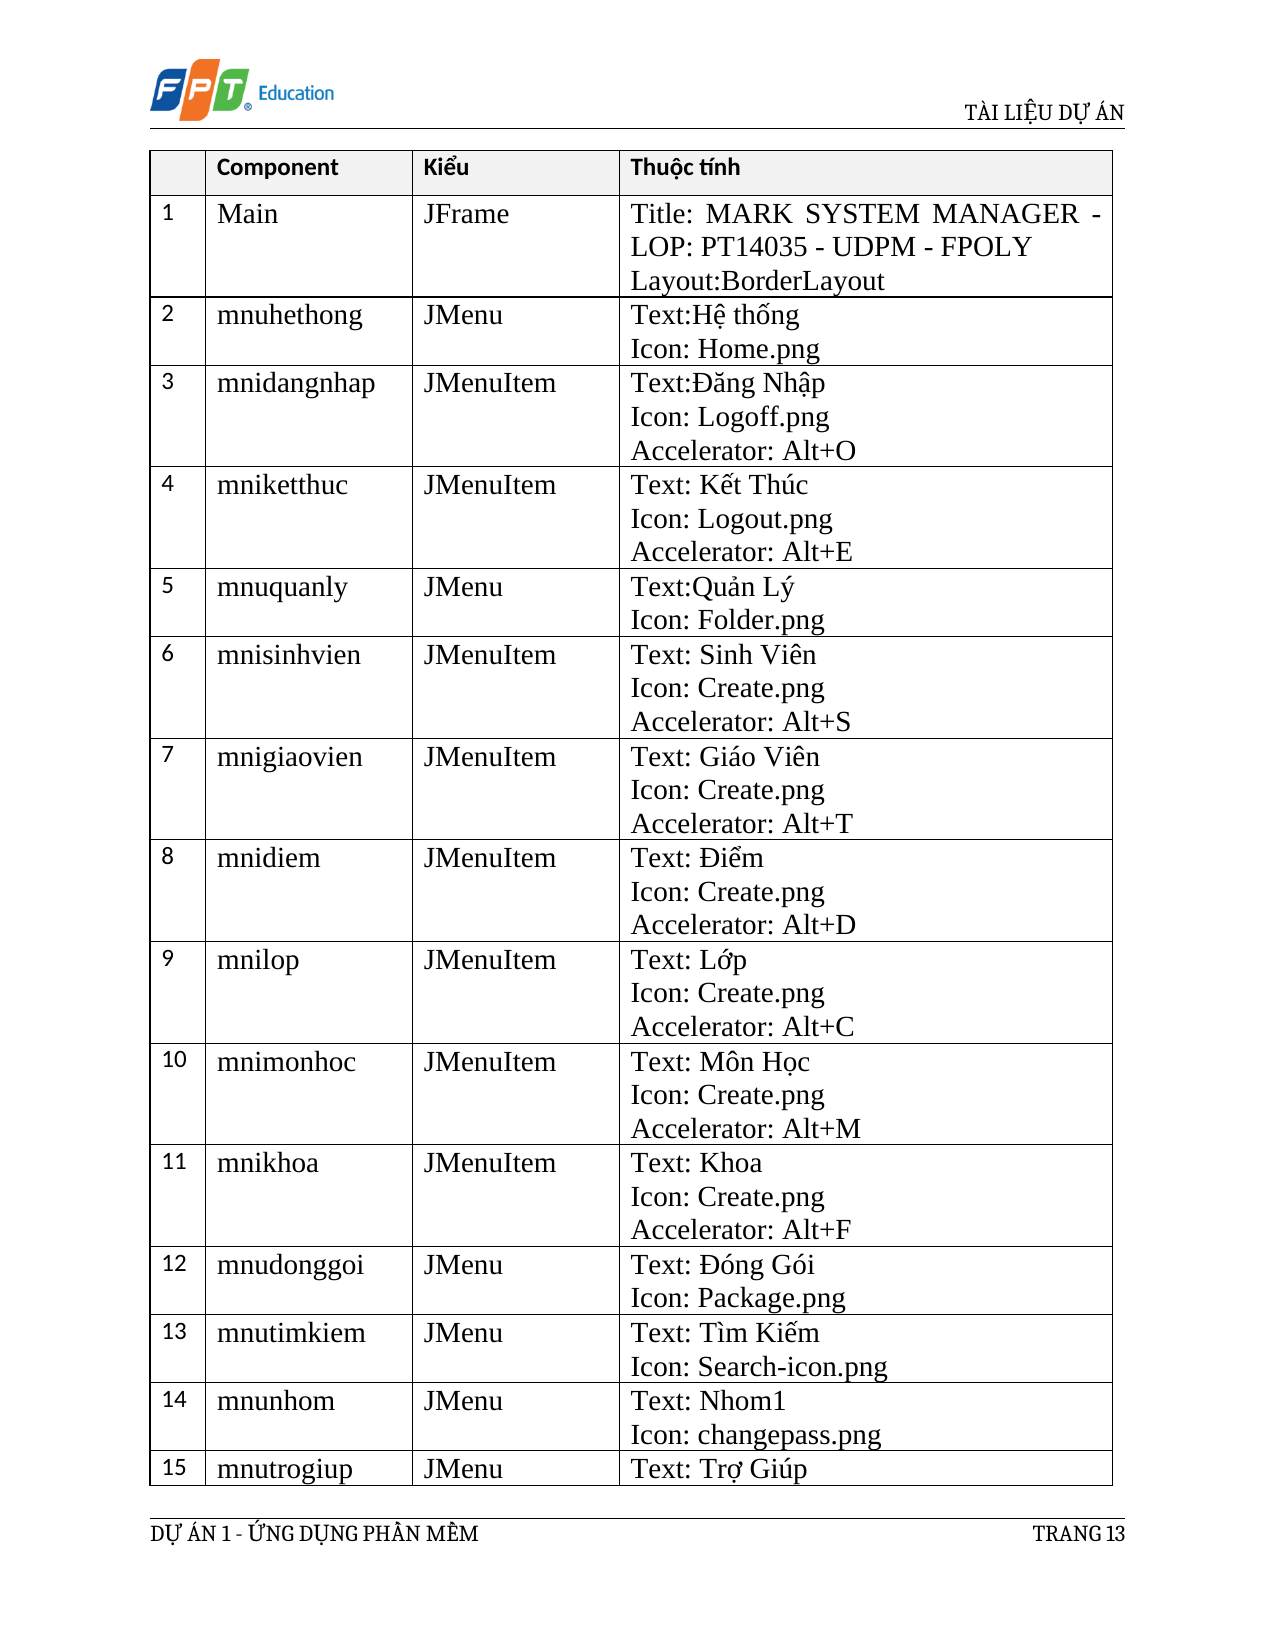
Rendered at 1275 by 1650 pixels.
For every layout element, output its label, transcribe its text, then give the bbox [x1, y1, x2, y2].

table_cell mniketthuc [206, 467, 412, 568]
table_cell JMenuItem [413, 1145, 619, 1246]
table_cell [620, 1451, 1112, 1485]
table_cell 2 [151, 298, 205, 364]
table_cell Text:Quản Lý Icon: Folder.png [620, 569, 1112, 636]
table_header Thuộc tính [620, 151, 1112, 195]
table_header Component [206, 151, 412, 195]
table_cell Text: Nhom1 Icon: changepass.png [620, 1383, 1112, 1450]
table_cell JMenu [413, 1383, 619, 1450]
table_cell mnidiem [206, 840, 412, 941]
table_cell JMenuItem [413, 467, 619, 568]
table_cell 3 [151, 366, 205, 466]
table_cell 8 [151, 840, 205, 941]
table_header [151, 151, 205, 195]
table_cell Text: Khoa Icon: Create.png Accelerator: Alt+F [620, 1145, 1112, 1246]
picture [150, 59, 336, 121]
table_cell mnutimkiem [206, 1315, 412, 1382]
table_cell 14 [151, 1383, 205, 1450]
table_cell 4 [151, 467, 205, 568]
table_cell Text: Điểm Icon: Create.png Accelerator: Alt+D [620, 840, 1112, 941]
table_cell 12 [151, 1247, 205, 1314]
table_cell Text: Tìm Kiếm Icon: Search-icon.png [620, 1315, 1112, 1382]
table_cell Text: Giáo Viên Icon: Create.png Accelerator: Alt+T [620, 739, 1112, 839]
table_cell 10 [151, 1044, 205, 1144]
table_cell JMenuItem [413, 840, 619, 941]
table_cell 7 [151, 739, 205, 839]
table_cell JMenu [413, 1315, 619, 1382]
table_cell JMenu [413, 298, 619, 364]
table_cell Text: Lớp Icon: Create.png Accelerator: Alt+C [620, 942, 1112, 1043]
table_cell 6 [151, 637, 205, 738]
table_cell JMenuItem [413, 942, 619, 1043]
table_cell JMenuItem [413, 637, 619, 738]
table_cell Text:Đăng Nhập Icon: Logoff.png Accelerator: Alt+O [620, 366, 1112, 466]
table_cell mnidangnhap [206, 366, 412, 466]
table_cell JFrame [413, 196, 619, 296]
table_cell 11 [151, 1145, 205, 1246]
table_cell Title: MARK SYSTEM MANAGER - LOP: PT14035 - UDPM - FPOLY Layout:BorderLayout [620, 196, 1112, 296]
table_cell mnilop [206, 942, 412, 1043]
table_cell Text: Môn Học Icon: Create.png Accelerator: Alt+M [620, 1044, 1112, 1144]
table_cell 1 [151, 196, 205, 296]
table_cell mnudonggoi [206, 1247, 412, 1314]
table_cell Text:Hệ thống Icon: Home.png [620, 298, 1112, 364]
table_cell mnuquanly [206, 569, 412, 636]
table_cell mnimonhoc [206, 1044, 412, 1144]
table_cell 9 [151, 942, 205, 1043]
table_cell mnisinhvien [206, 637, 412, 738]
table_header Kiểu [413, 151, 619, 195]
table_cell 13 [151, 1315, 205, 1382]
table_cell Text: Sinh Viên Icon: Create.png Accelerator: Alt+S [620, 637, 1112, 738]
table_cell JMenuItem [413, 1044, 619, 1144]
table_cell JMenuItem [413, 739, 619, 839]
table_cell JMenu [413, 1451, 619, 1485]
table_cell JMenu [413, 569, 619, 636]
table_cell mnunhom [206, 1383, 412, 1450]
table_cell Text: Đóng Gói Icon: Package.png [620, 1247, 1112, 1314]
table_cell mnigiaovien [206, 739, 412, 839]
table_cell mnuhethong [206, 298, 412, 364]
table_cell mnikhoa [206, 1145, 412, 1246]
table_cell 15 [151, 1451, 205, 1485]
table_cell 5 [151, 569, 205, 636]
table_cell Main [206, 196, 412, 296]
table_cell JMenu [413, 1247, 619, 1314]
table_cell mnutrogiup [206, 1451, 412, 1485]
table_cell Text: Kết Thúc Icon: Logout.png Accelerator: Alt+E [620, 467, 1112, 568]
table_cell JMenuItem [413, 366, 619, 466]
